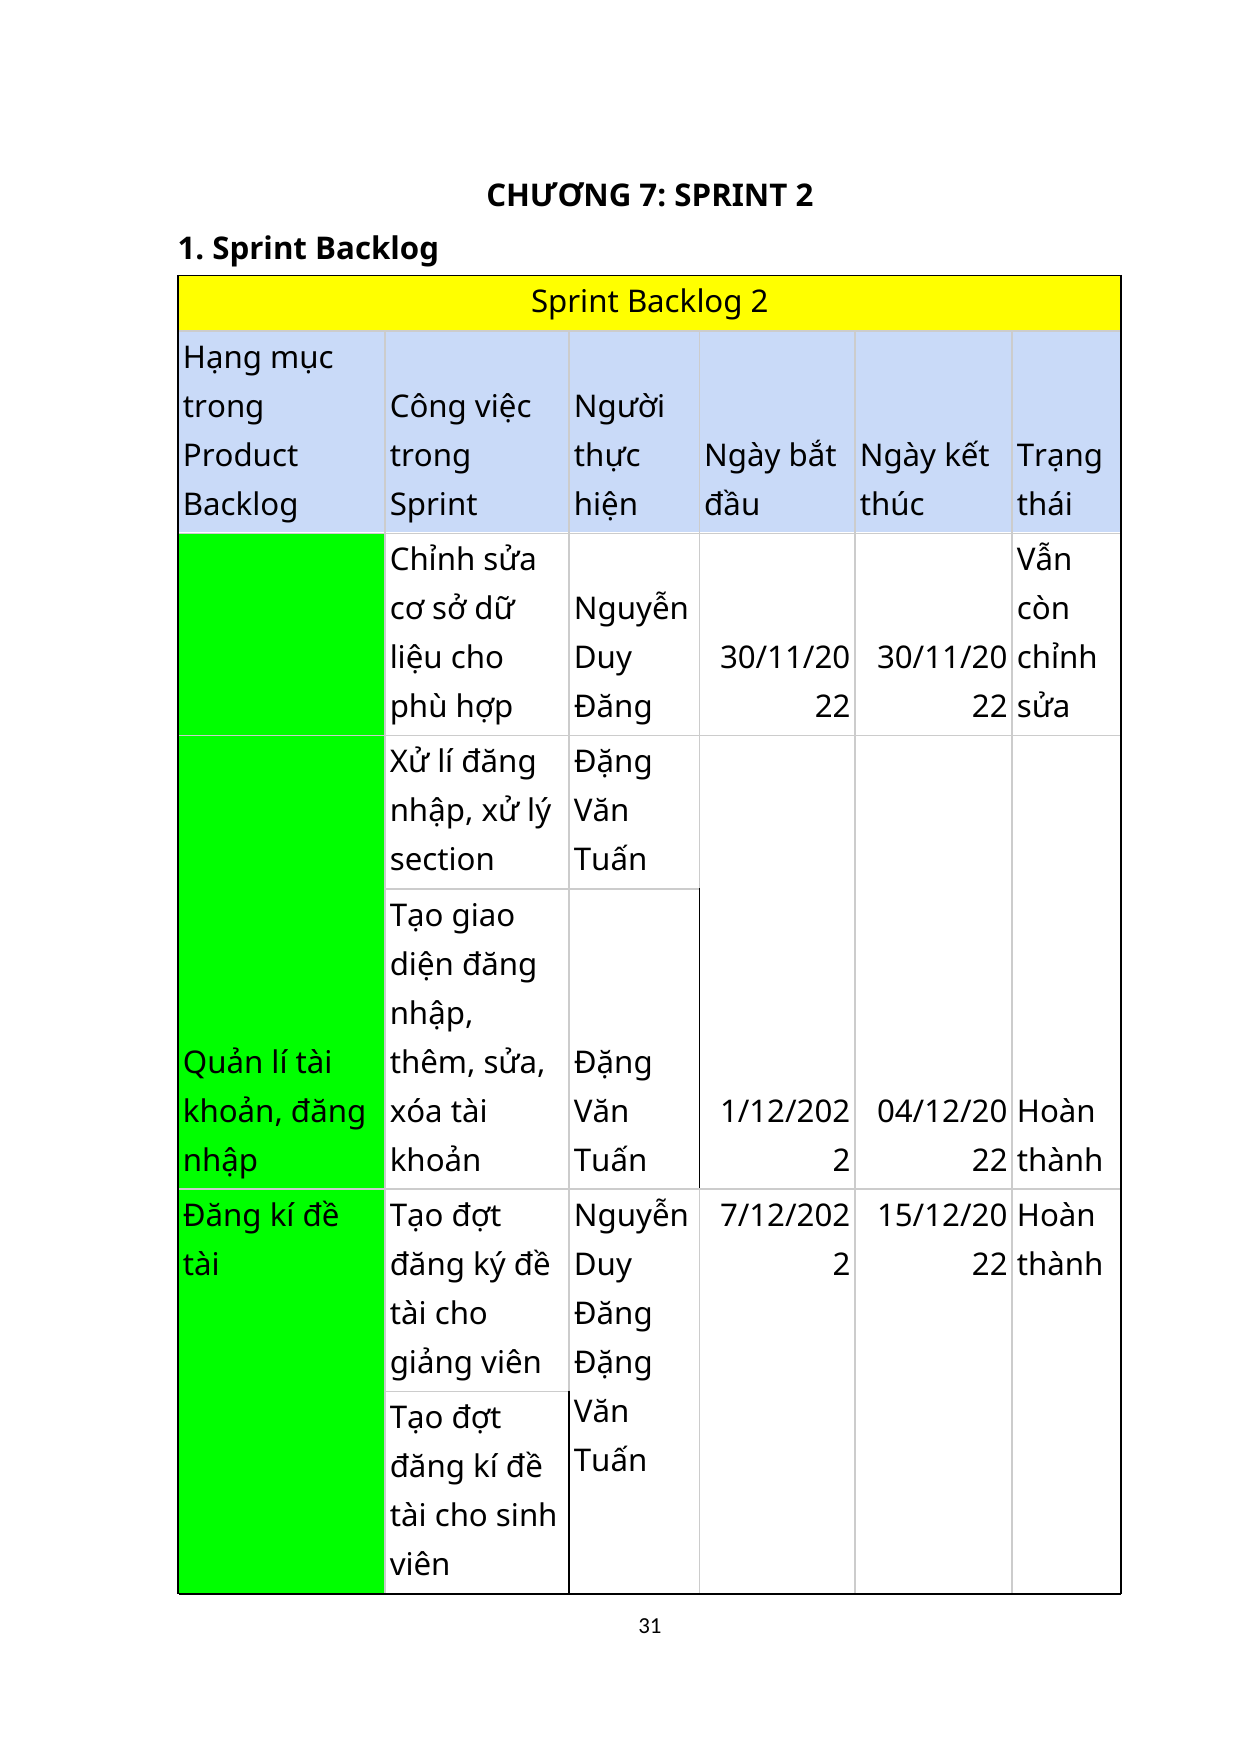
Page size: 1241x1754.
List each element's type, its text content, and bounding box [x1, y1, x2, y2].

subtitle CHƯƠNG 7: SPRINT 2 [177, 173, 1122, 215]
table_cell 1/12/2022 [700, 736, 854, 1188]
table_cell Ngày bắt đầu [700, 332, 854, 532]
table_cell Vẫn còn chỉnh sửa [1013, 534, 1120, 735]
table_cell Tạo đợt đăng kí đề tài cho sinh viên [386, 1392, 568, 1593]
table_cell Đăng kí đề tài [179, 1190, 384, 1593]
table_cell Hạng mục trong Product Backlog [179, 332, 384, 532]
subtitle 1. Sprint Backlog [177, 226, 1122, 268]
table_cell Tạo giao diện đăng nhập, thêm, sửa, xóa tài khoản [386, 890, 568, 1188]
table_cell Xử lí đăng nhập, xử lý section [386, 736, 568, 888]
table_cell 7/12/2022 [700, 1190, 854, 1593]
table_cell Ngày kết thúc [856, 332, 1011, 532]
table_cell [179, 534, 384, 735]
table_cell Quản lí tài khoản, đăng nhập [179, 736, 384, 1188]
table_cell 30/11/2022 [700, 534, 854, 735]
table_cell 30/11/2022 [856, 534, 1011, 735]
table_cell Đặng Văn Tuấn [570, 736, 699, 888]
table_cell Công việc trong Sprint [386, 332, 568, 532]
table_cell Nguyễn Duy Đăng [570, 534, 699, 735]
table_cell Người thực hiện [570, 332, 699, 532]
table_header Sprint Backlog 2 [179, 276, 1120, 330]
table_cell Hoàn thành [1013, 1190, 1120, 1593]
table_cell Trạng thái [1013, 332, 1120, 532]
table_cell 04/12/2022 [856, 736, 1011, 1188]
table_cell Nguyễn Duy Đăng Đặng Văn Tuấn [570, 1190, 699, 1593]
table_cell Đặng Văn Tuấn [570, 890, 699, 1188]
table_cell Tạo đợt đăng ký đề tài cho giảng viên [386, 1190, 568, 1391]
table_cell Chỉnh sửa cơ sở dữ liệu cho phù hợp [386, 534, 568, 735]
table_cell 15/12/2022 [856, 1190, 1011, 1593]
table_cell Hoàn thành [1013, 736, 1120, 1188]
